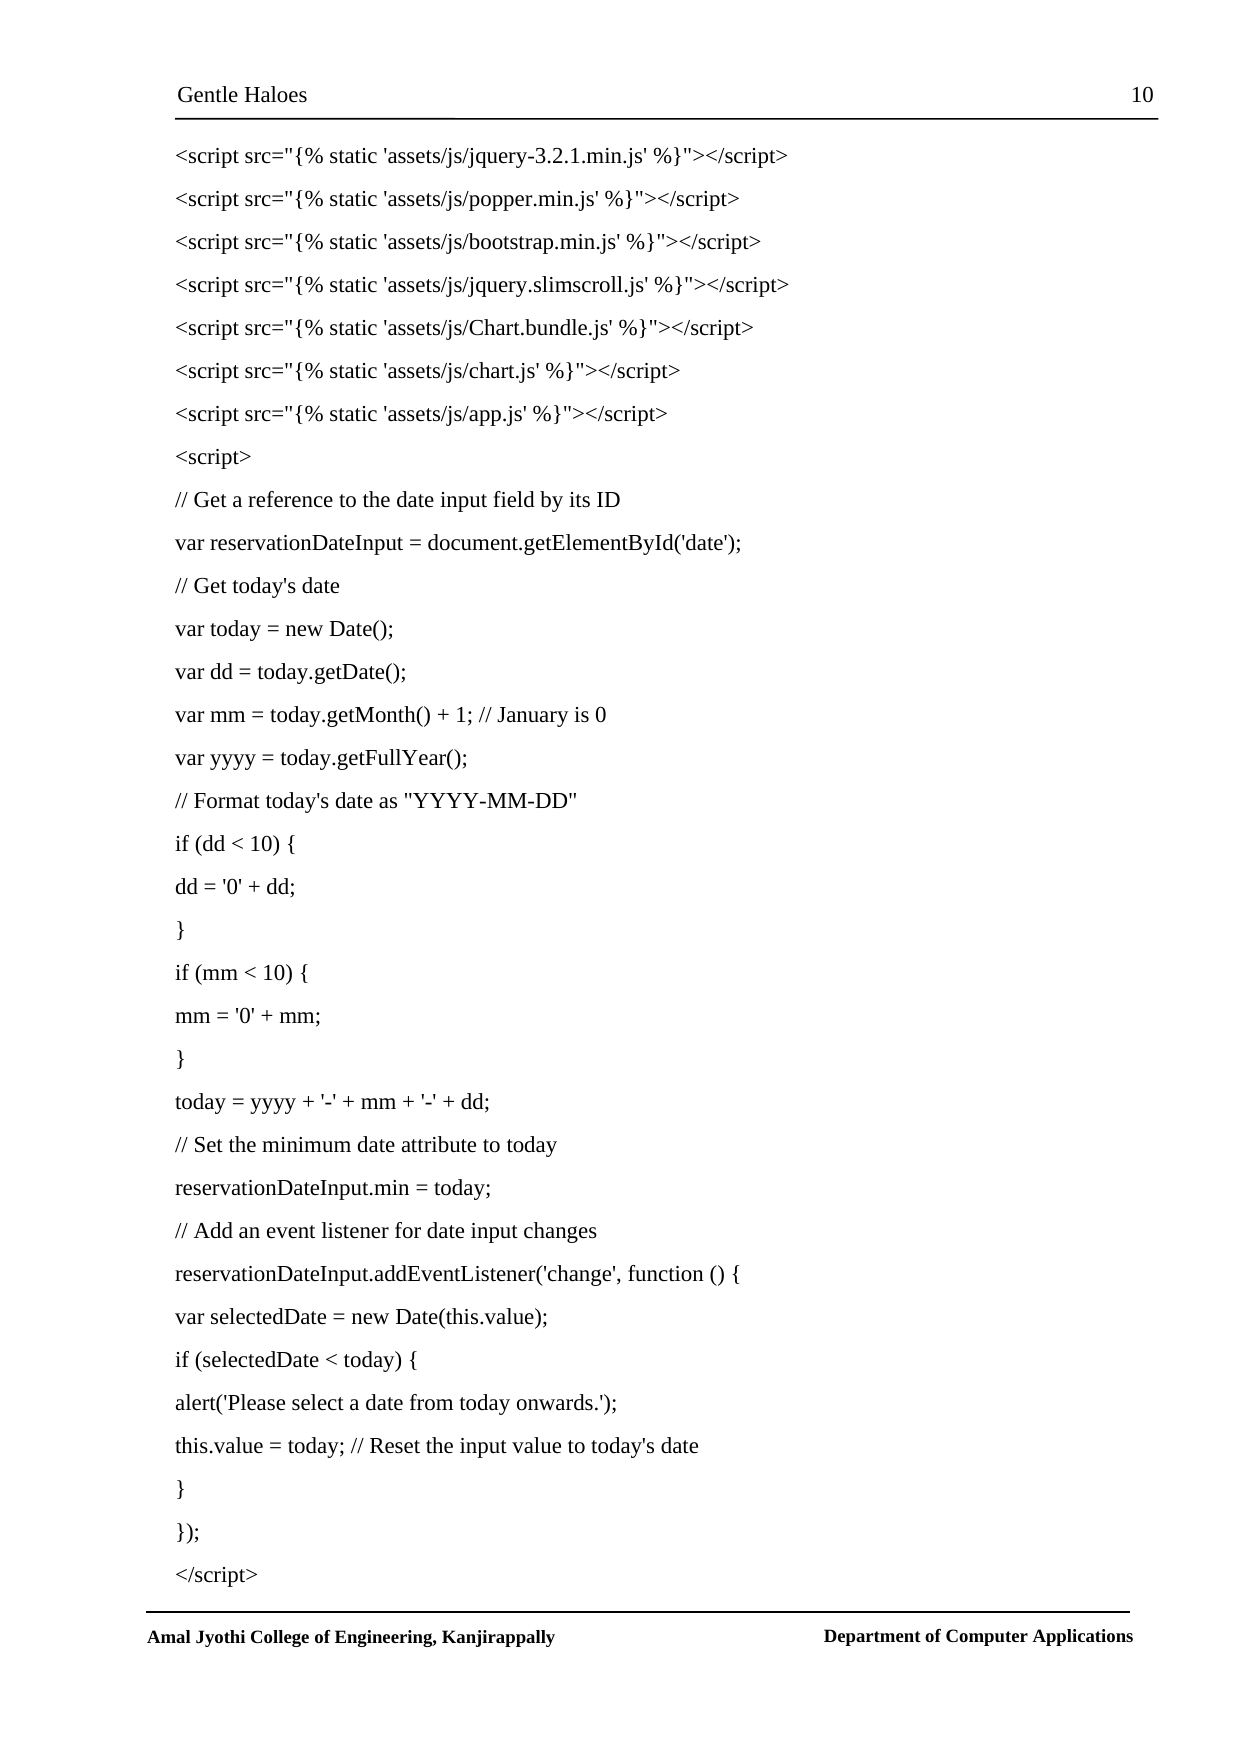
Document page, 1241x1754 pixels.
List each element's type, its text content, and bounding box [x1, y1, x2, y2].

text } [175, 1475, 1162, 1502]
text <script src="{% static 'assets/js/Chart.bundle.js' %}"></script> [175, 314, 1162, 340]
text // Format today's date as "YYYY-MM-DD" [175, 787, 1162, 813]
text }); [175, 1518, 1162, 1545]
text // Add an event listener for date input changes [175, 1217, 1162, 1243]
text <script src="{% static 'assets/js/bootstrap.min.js' %}"></script> [175, 228, 1162, 254]
text reservationDateInput.min = today; [175, 1174, 1162, 1201]
text mm = '0' + mm; [175, 1002, 1162, 1028]
text <script> [175, 443, 1162, 469]
text <script src="{% static 'assets/js/jquery.slimscroll.js' %}"></script> [175, 271, 1162, 297]
text <script src="{% static 'assets/js/chart.js' %}"></script> [175, 357, 1162, 383]
text if (mm < 10) { [175, 959, 1162, 985]
text if (selectedDate < today) { [175, 1346, 1162, 1373]
text var yyyy = today.getFullYear(); [175, 744, 1162, 770]
text var dd = today.getDate(); [175, 658, 1162, 684]
text <script src="{% static 'assets/js/jquery-3.2.1.min.js' %}"></script> [175, 142, 1162, 168]
text dd = '0' + dd; [175, 873, 1162, 899]
text this.value = today; // Reset the input value to today's date [175, 1432, 1162, 1459]
text <script src="{% static 'assets/js/popper.min.js' %}"></script> [175, 185, 1162, 211]
text var today = new Date(); [175, 615, 1162, 641]
text <script src="{% static 'assets/js/app.js' %}"></script> [175, 400, 1162, 426]
text // Set the minimum date attribute to today [175, 1131, 1162, 1157]
text var selectedDate = new Date(this.value); [175, 1303, 1162, 1329]
text } [175, 916, 1162, 942]
text } [175, 1045, 1162, 1071]
text reservationDateInput.addEventListener('change', function () { [175, 1260, 1162, 1287]
text var mm = today.getMonth() + 1; // January is 0 [175, 701, 1162, 727]
text today = yyyy + '-' + mm + '-' + dd; [175, 1088, 1162, 1114]
text </script> [175, 1561, 1162, 1588]
text var reservationDateInput = document.getElementById('date'); [175, 529, 1162, 555]
text alert('Please select a date from today onwards.'); [175, 1389, 1162, 1416]
text if (dd < 10) { [175, 830, 1162, 856]
text // Get today's date [175, 572, 1162, 598]
text // Get a reference to the date input field by its ID [175, 486, 1162, 512]
